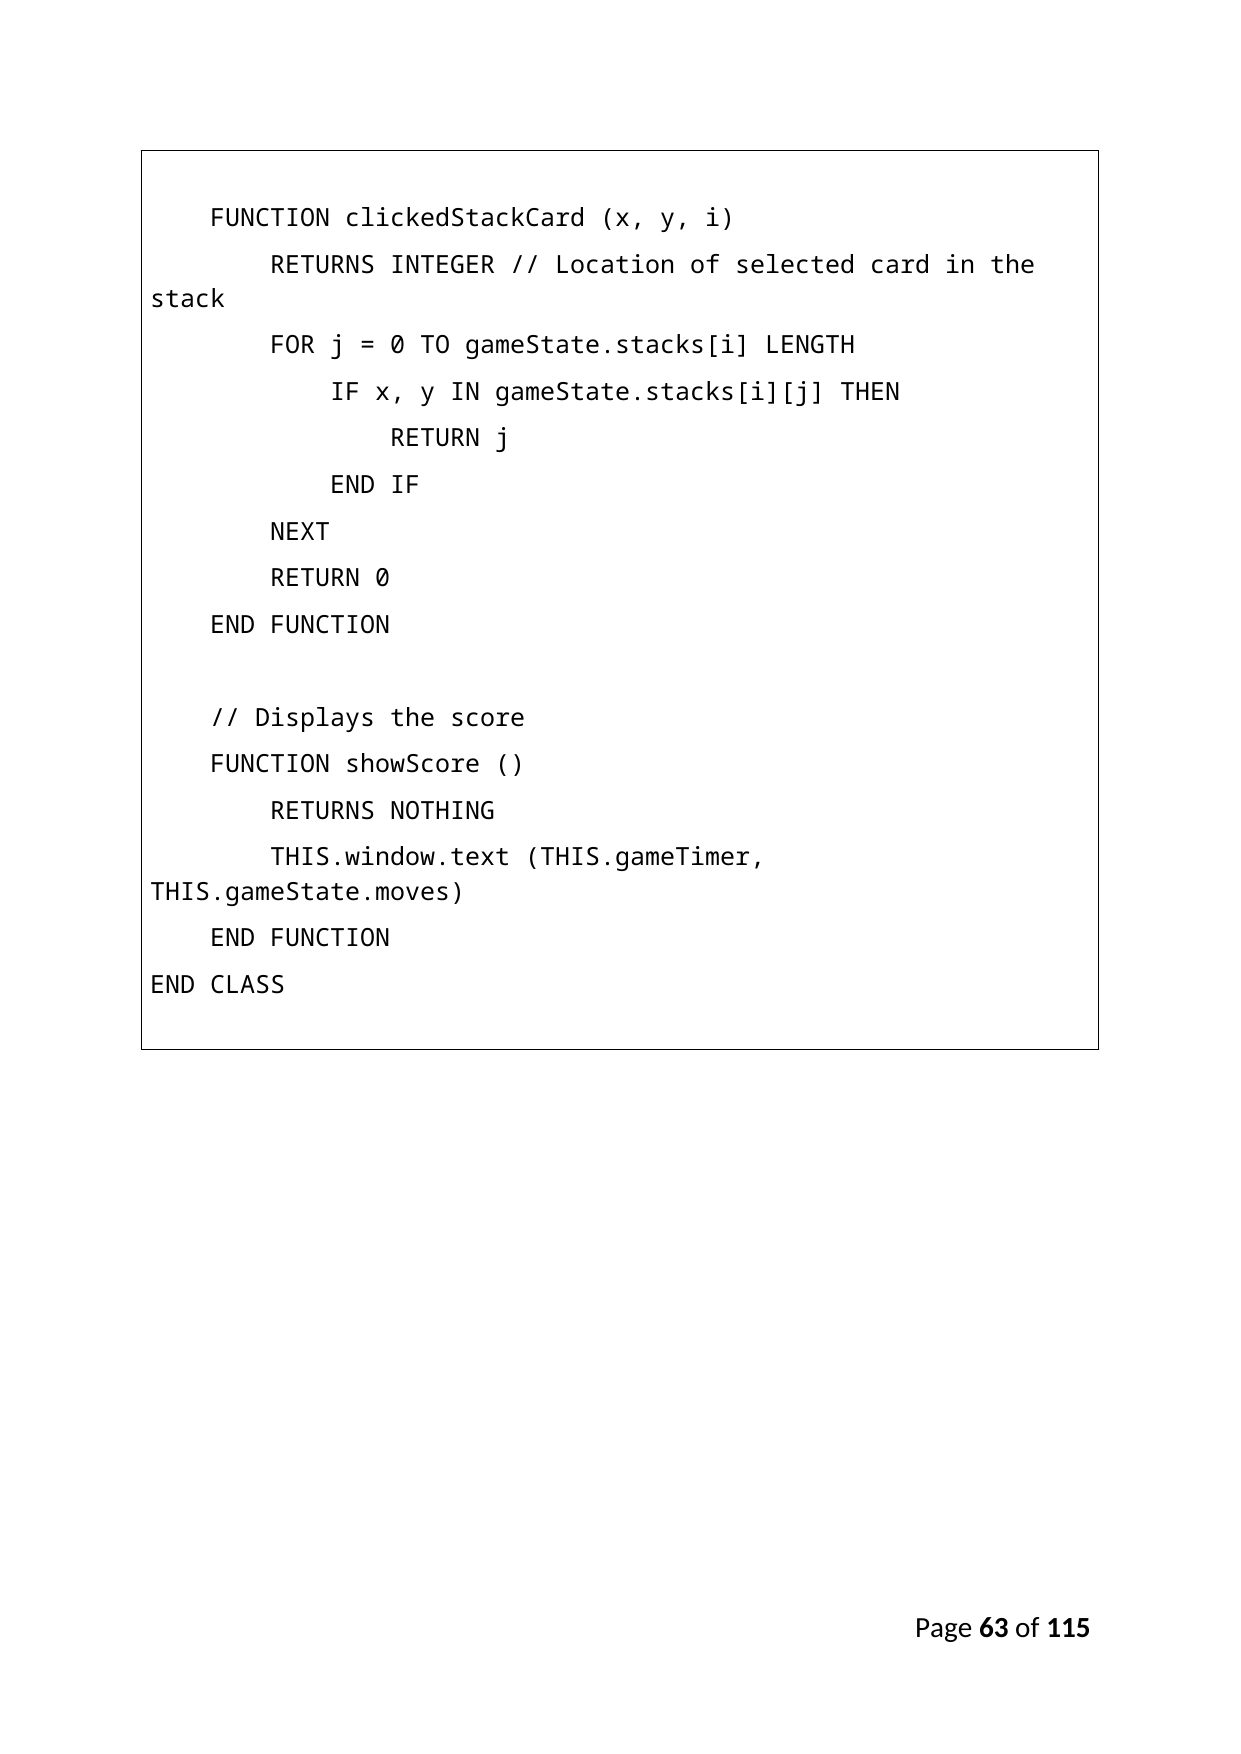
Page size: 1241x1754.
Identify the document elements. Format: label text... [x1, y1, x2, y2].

text END FUNCTION [142, 917, 1098, 954]
text RETURNS NOTHING [142, 789, 1098, 827]
text IF x, y IN gameState.stacks[i][j] THEN [142, 370, 1098, 407]
text END IF [142, 463, 1098, 501]
text NEXT [142, 510, 1098, 547]
text RETURN 0 [142, 557, 1098, 594]
text RETURN j [142, 417, 1098, 454]
text END FUNCTION [142, 603, 1098, 640]
text // Displays the score [142, 696, 1098, 733]
text FUNCTION clickedStackCard (x, y, i) [142, 197, 1098, 234]
text END CLASS [142, 963, 1098, 1000]
text RETURNS INTEGER // Location of selected card in the stack [142, 243, 1098, 314]
text THIS.window.text (THIS.gameTimer, THIS.gameState.moves) [142, 836, 1098, 907]
text FUNCTION showScore () [142, 743, 1098, 780]
text FOR j = 0 TO gameState.stacks[i] LENGTH [142, 324, 1098, 361]
